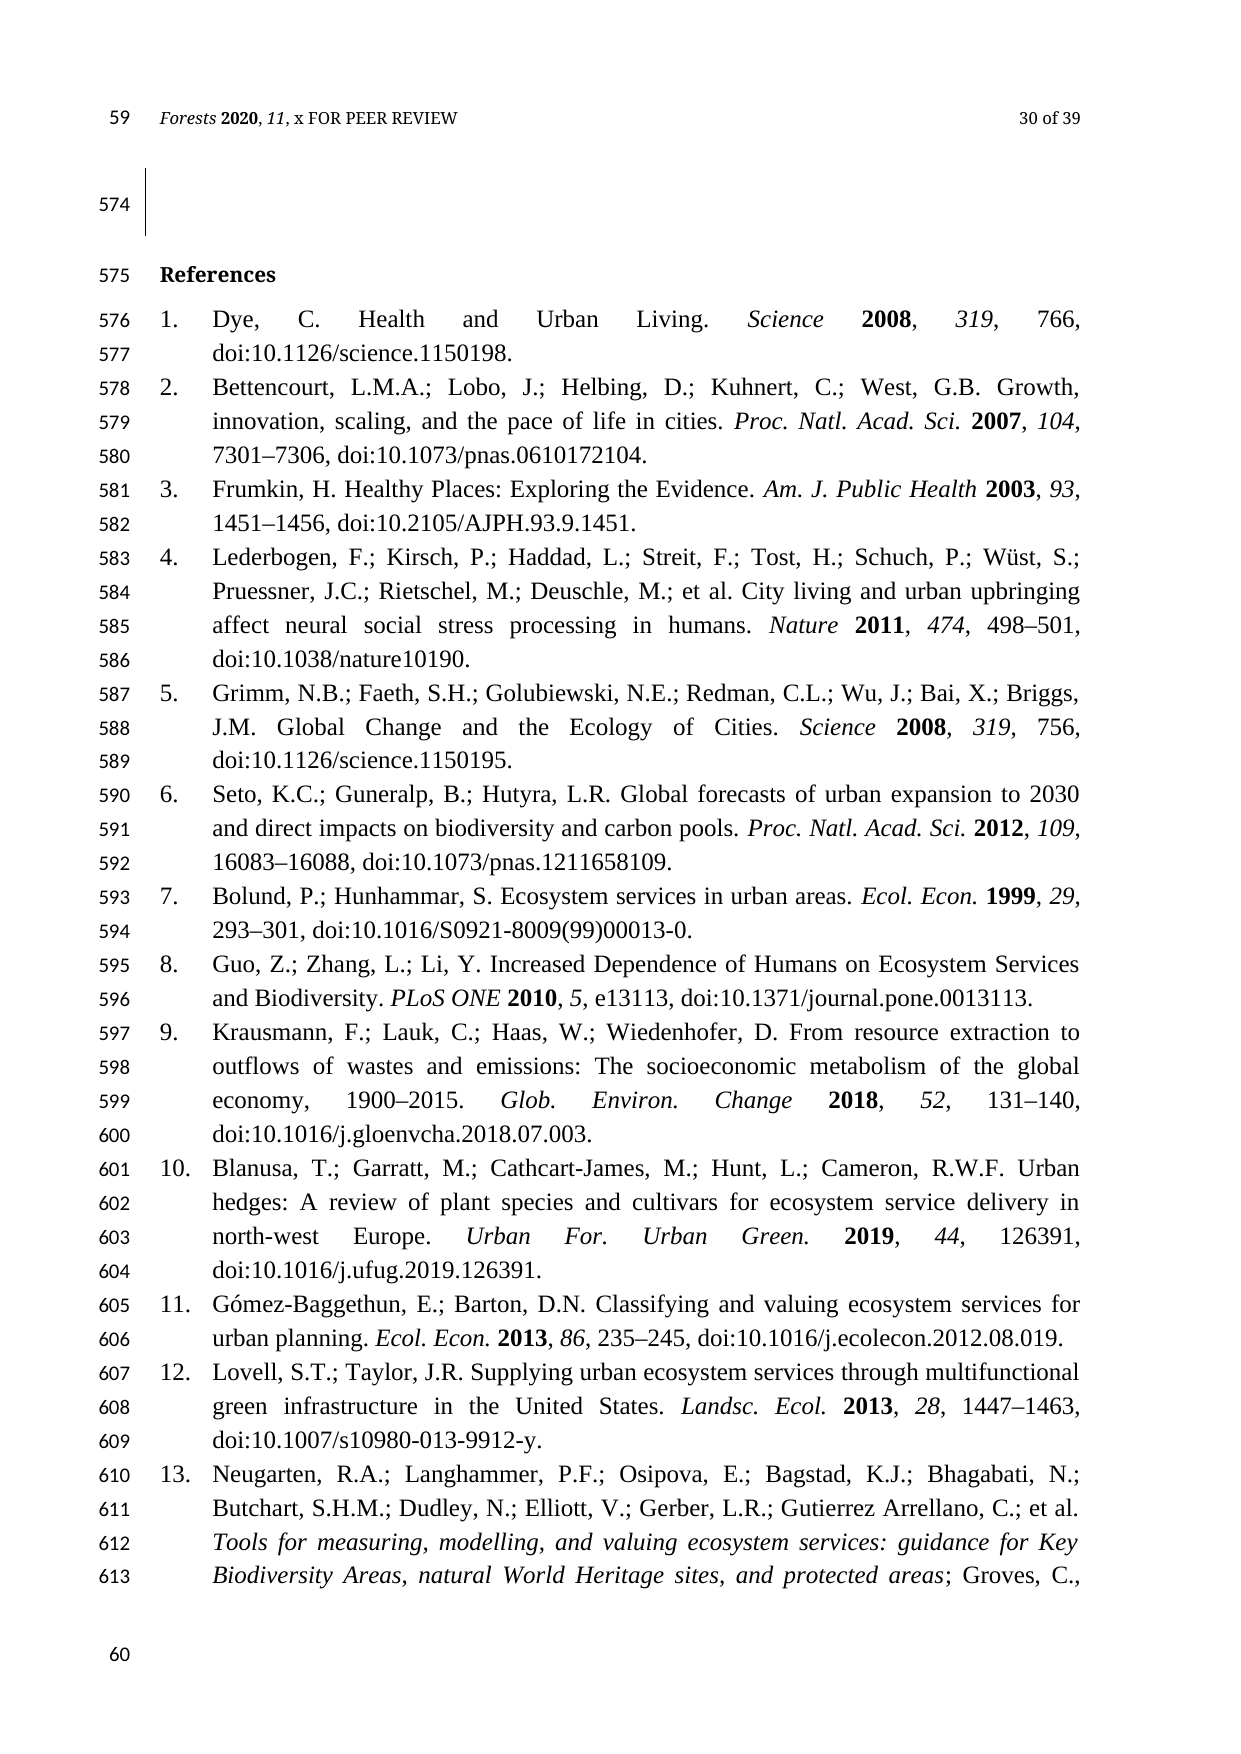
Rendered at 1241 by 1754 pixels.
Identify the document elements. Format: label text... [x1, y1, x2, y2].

subtitle References [159, 261, 1081, 289]
text 4. Lederbogen, F.; Kirsch, P.; Haddad, L.; Streit, F.; Tost, H.; Schuch, P.; Wüst, S.; Pruessner, J.C.; Rietschel, M.; Deuschle, M.; et al. City living and urban upbringing affect neural social stress processing in humans. Nature 2011, 474, 498–501, doi:10.1038/nature10190. [159, 539, 1081, 675]
text 5. Grimm, N.B.; Faeth, S.H.; Golubiewski, N.E.; Redman, C.L.; Wu, J.; Bai, X.; Briggs, J.M. Global Change and the Ecology of Cities. Science 2008, 319, 756, doi:10.1126/science.1150195. [159, 675, 1081, 777]
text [159, 1456, 1081, 1592]
text 11. Gómez-Baggethun, E.; Barton, D.N. Classifying and valuing ecosystem services for urban planning. Ecol. Econ. 2013, 86, 235–245, doi:10.1016/j.ecolecon.2012.08.019. [159, 1286, 1081, 1354]
text 12. Lovell, S.T.; Taylor, J.R. Supplying urban ecosystem services through multifunctional green infrastructure in the United States. Landsc. Ecol. 2013, 28, 1447–1463, doi:10.1007/s10980-013-9912-y. [159, 1354, 1081, 1456]
text 6. Seto, K.C.; Guneralp, B.; Hutyra, L.R. Global forecasts of urban expansion to 2030 and direct impacts on biodiversity and carbon pools. Proc. Natl. Acad. Sci. 2012, 109, 16083–16088, doi:10.1073/pnas.1211658109. [159, 777, 1081, 879]
text 1. Dye, C. Health and Urban Living. Science 2008, 319, 766, doi:10.1126/science.1150198. [159, 302, 1081, 369]
text 2. Bettencourt, L.M.A.; Lobo, J.; Helbing, D.; Kuhnert, C.; West, G.B. Growth, innovation, scaling, and the pace of life in cities. Proc. Natl. Acad. Sci. 2007, 104, 7301–7306, doi:10.1073/pnas.0610172104. [159, 369, 1081, 471]
text 10. Blanusa, T.; Garratt, M.; Cathcart-James, M.; Hunt, L.; Cameron, R.W.F. Urban hedges: A review of plant species and cultivars for ecosystem service delivery in north-west Europe. Urban For. Urban Green. 2019, 44, 126391, doi:10.1016/j.ufug.2019.126391. [159, 1151, 1081, 1286]
text 8. Guo, Z.; Zhang, L.; Li, Y. Increased Dependence of Humans on Ecosystem Services and Biodiversity. PLoS ONE 2010, 5, e13113, doi:10.1371/journal.pone.0013113. [159, 947, 1081, 1015]
text 9. Krausmann, F.; Lauk, C.; Haas, W.; Wiedenhofer, D. From resource extraction to outflows of wastes and emissions: The socioeconomic metabolism of the global economy, 1900–2015. Glob. Environ. Change 2018, 52, 131–140, doi:10.1016/j.gloenvcha.2018.07.003. [159, 1015, 1081, 1151]
text 3. Frumkin, H. Healthy Places: Exploring the Evidence. Am. J. Public Health 2003, 93, 1451–1456, doi:10.2105/AJPH.93.9.1451. [159, 471, 1081, 539]
text 7. Bolund, P.; Hunhammar, S. Ecosystem services in urban areas. Ecol. Econ. 1999, 29, 293–301, doi:10.1016/S0921-8009(99)00013-0. [159, 879, 1081, 947]
